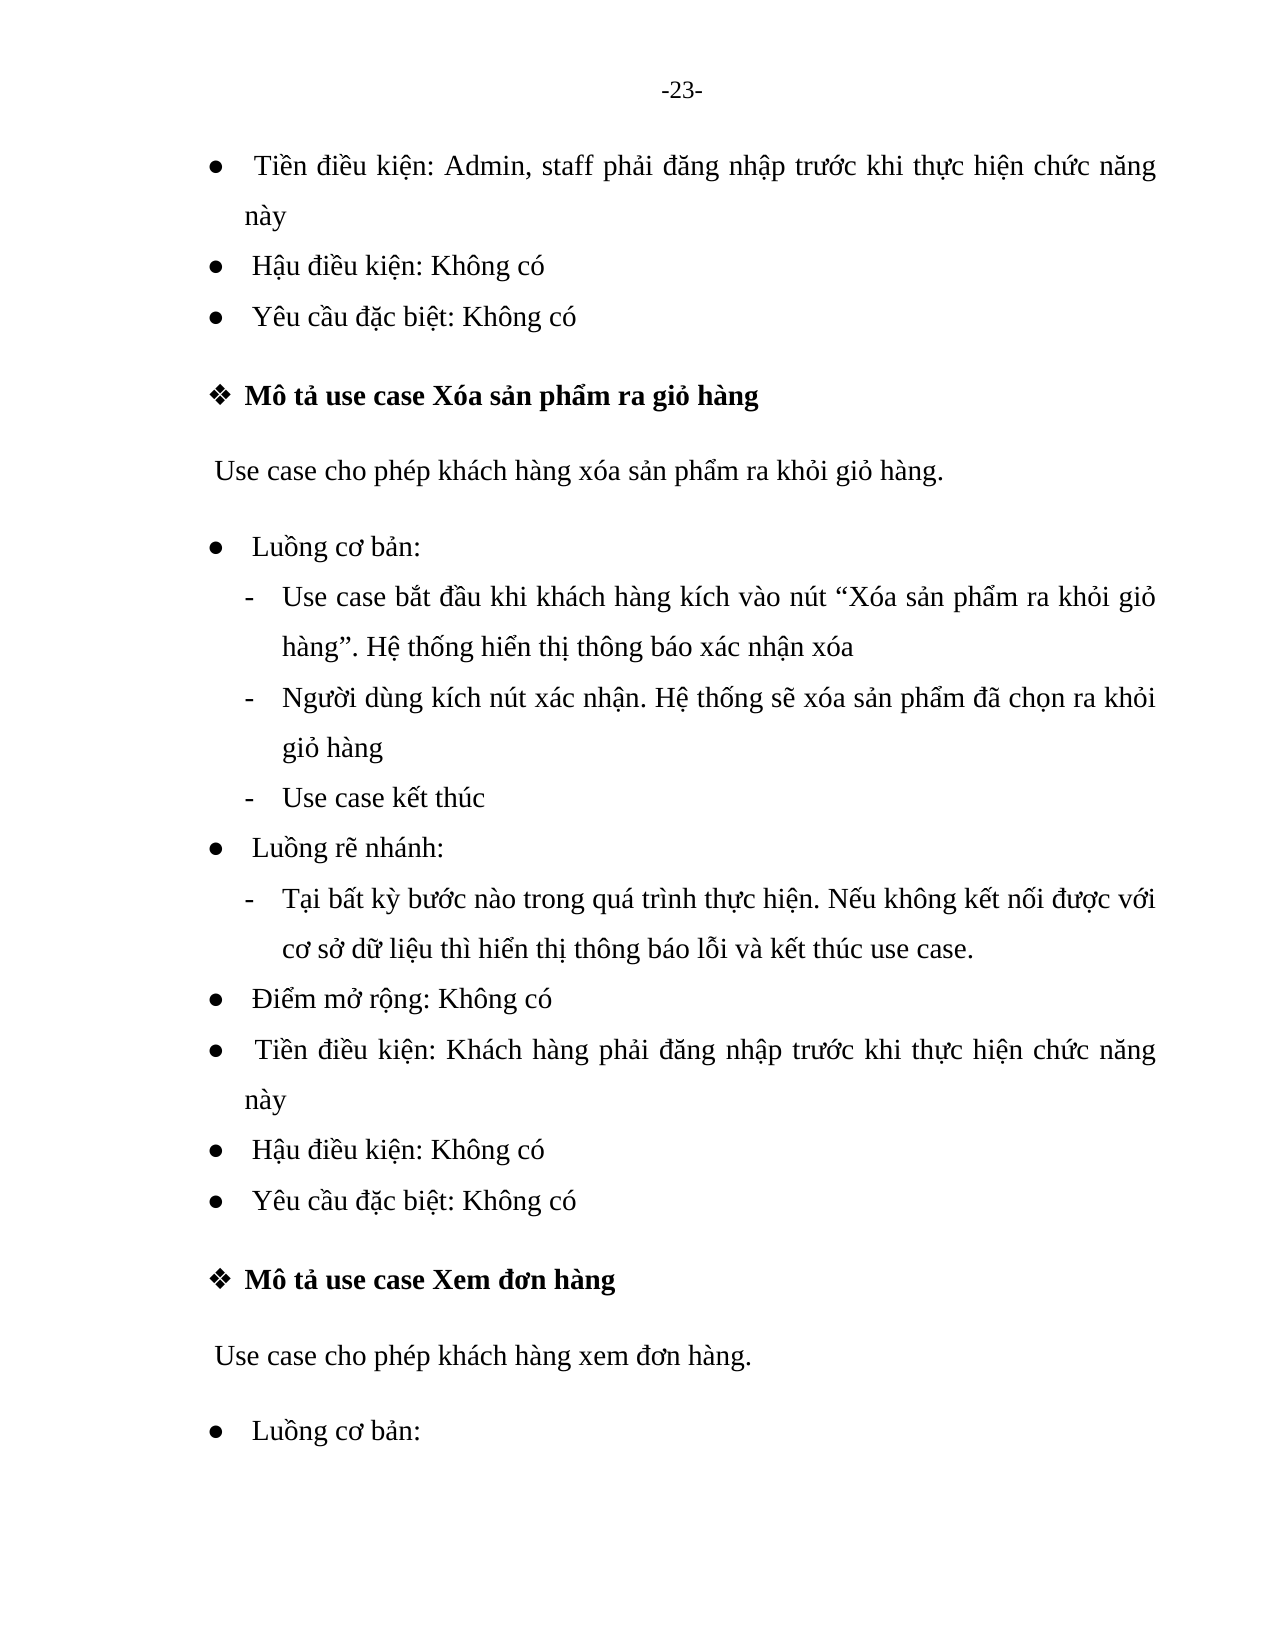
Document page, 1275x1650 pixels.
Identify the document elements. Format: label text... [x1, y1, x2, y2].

list Người dùng kích nút xác nhận. Hệ thống sẽ xóa sản phẩm đã chọn ra khỏi giỏ hàng [244, 680, 1157, 763]
list Luồng cơ bản: [207, 529, 1157, 562]
list Luồng rẽ nhánh: [207, 831, 1157, 864]
list Mô tả use case Xem đơn hàng [207, 1262, 1157, 1296]
list Yêu cầu đặc biệt: Không có [207, 1183, 1157, 1216]
list Hậu điều kiện: Không có [207, 248, 1157, 282]
list Luồng cơ bản: [207, 1413, 1157, 1446]
text Use case cho phép khách hàng xóa sản phẩm ra khỏi giỏ hàng. [207, 453, 1157, 487]
list Use case kết thúc [244, 780, 1157, 814]
list Hậu điều kiện: Không có [207, 1132, 1157, 1166]
list Tiền điều kiện: Admin, staff phải đăng nhập trước khi thực hiện chức năng này [207, 148, 1157, 232]
list Tại bất kỳ bước nào trong quá trình thực hiện. Nếu không kết nối được với cơ sở dữ liệu thì hiển thị thông báo lỗi và kết thúc use case. [244, 881, 1157, 965]
list Yêu cầu đặc biệt: Không có [207, 299, 1157, 332]
list Mô tả use case Xóa sản phẩm ra giỏ hàng [207, 378, 1157, 412]
list Use case bắt đầu khi khách hàng kích vào nút “Xóa sản phẩm ra khỏi giỏ hàng”. Hệ thống hiển thị thông báo xác nhận xóa [244, 579, 1157, 663]
list Điểm mở rộng: Không có [207, 982, 1157, 1015]
list Tiền điều kiện: Khách hàng phải đăng nhập trước khi thực hiện chức năng này [207, 1032, 1157, 1116]
text Use case cho phép khách hàng xem đơn hàng. [207, 1338, 1157, 1371]
